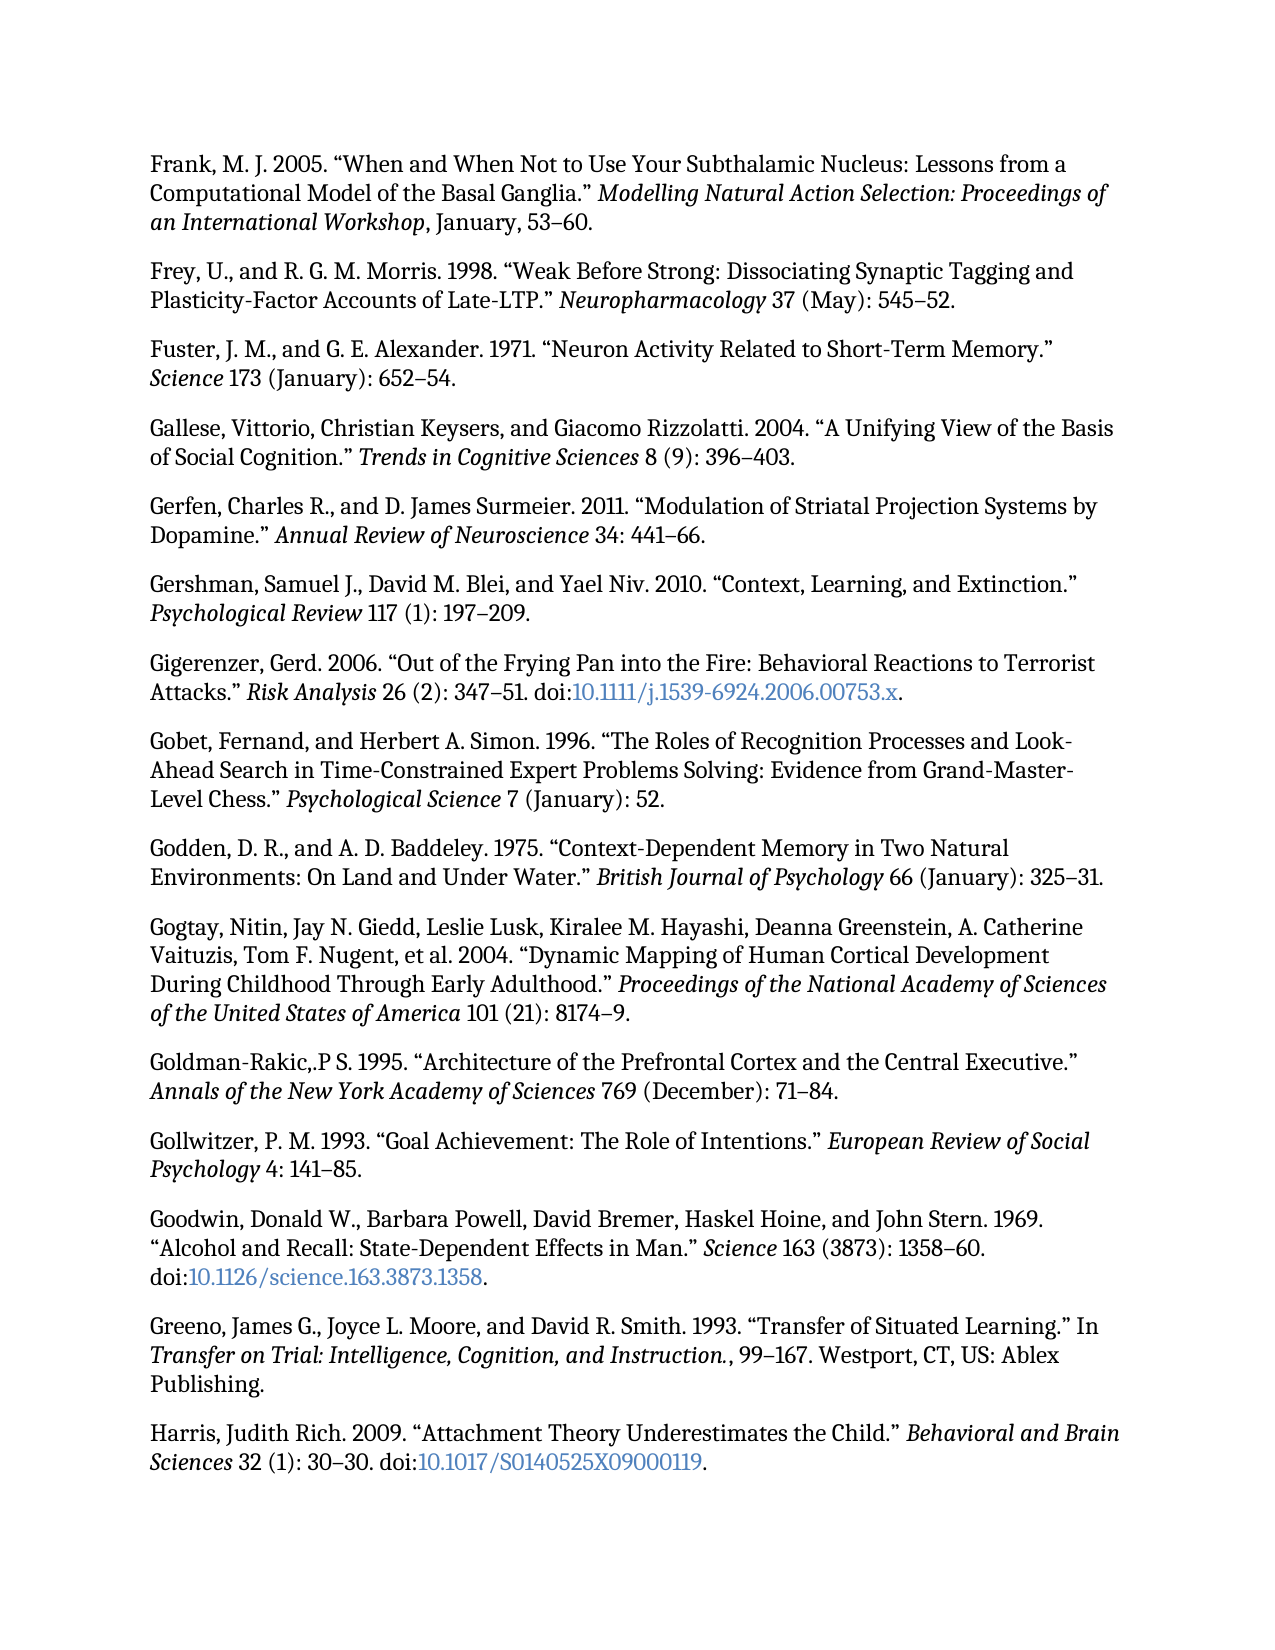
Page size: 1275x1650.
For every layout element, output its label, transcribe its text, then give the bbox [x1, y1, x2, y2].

text Gallese, Vittorio, Christian Keysers, and Giacomo Rizzolatti. 2004. “A Unifying View of the Basis of Social Cognition.” Trends in Cognitive Sciences 8 (9): 396–403. [150, 414, 1125, 471]
text Gogtay, Nitin, Jay N. Giedd, Leslie Lusk, Kiralee M. Hayashi, Deanna Greenstein, A. Catherine Vaituzis, Tom F. Nugent, et al. 2004. “Dynamic Mapping of Human Cortical Development During Childhood Through Early Adulthood.” Proceedings of the National Academy of Sciences of the United States of America 101 (21): 8174–9. [150, 912, 1125, 1027]
text Gobet, Fernand, and Herbert A. Simon. 1996. “The Roles of Recognition Processes and Look-Ahead Search in Time-Constrained Expert Problems Solving: Evidence from Grand-Master-Level Chess.” Psychological Science 7 (January): 52. [150, 727, 1125, 813]
text Gollwitzer, P. M. 1993. “Goal Achievement: The Role of Intentions.” European Review of Social Psychology 4: 141–85. [150, 1127, 1125, 1184]
text Gigerenzer, Gerd. 2006. “Out of the Frying Pan into the Fire: Behavioral Reactions to Terrorist Attacks.” Risk Analysis 26 (2): 347–51. doi:10.1111/j.1539-6924.2006.00753.x. [150, 649, 1125, 706]
text Godden, D. R., and A. D. Baddeley. 1975. “Context-Dependent Memory in Two Natural Environments: On Land and Under Water.” British Journal of Psychology 66 (January): 325–31. [150, 834, 1125, 892]
text Harris, Judith Rich. 2009. “Attachment Theory Underestimates the Child.” Behavioral and Brain Sciences 32 (1): 30–30. doi:10.1017/S0140525X09000119. [150, 1419, 1125, 1477]
text Frey, U., and R. G. M. Morris. 1998. “Weak Before Strong: Dissociating Synaptic Tagging and Plasticity-Factor Accounts of Late-LTP.” Neuropharmacology 37 (May): 545–52. [150, 257, 1125, 314]
text Gershman, Samuel J., David M. Blei, and Yael Niv. 2010. “Context, Learning, and Extinction.” Psychological Review 117 (1): 197–209. [150, 570, 1125, 628]
text Frank, M. J. 2005. “When and When Not to Use Your Subthalamic Nucleus: Lessons from a Computational Model of the Basal Ganglia.” Modelling Natural Action Selection: Proceedings of an International Workshop, January, 53–60. [150, 150, 1125, 236]
text Gerfen, Charles R., and D. James Surmeier. 2011. “Modulation of Striatal Projection Systems by Dopamine.” Annual Review of Neuroscience 34: 441–66. [150, 492, 1125, 549]
text Fuster, J. M., and G. E. Alexander. 1971. “Neuron Activity Related to Short-Term Memory.” Science 173 (January): 652–54. [150, 335, 1125, 393]
text Goldman-Rakic,.P S. 1995. “Architecture of the Prefrontal Cortex and the Central Executive.” Annals of the New York Academy of Sciences 769 (December): 71–84. [150, 1048, 1125, 1106]
text Greeno, James G., Joyce L. Moore, and David R. Smith. 1993. “Transfer of Situated Learning.” In Transfer on Trial: Intelligence, Cognition, and Instruction., 99–167. Westport, CT, US: Ablex Publishing. [150, 1312, 1125, 1398]
text Goodwin, Donald W., Barbara Powell, David Bremer, Haskel Hoine, and John Stern. 1969. “Alcohol and Recall: State-Dependent Effects in Man.” Science 163 (3873): 1358–60. doi:10.1126/science.163.3873.1358. [150, 1205, 1125, 1291]
